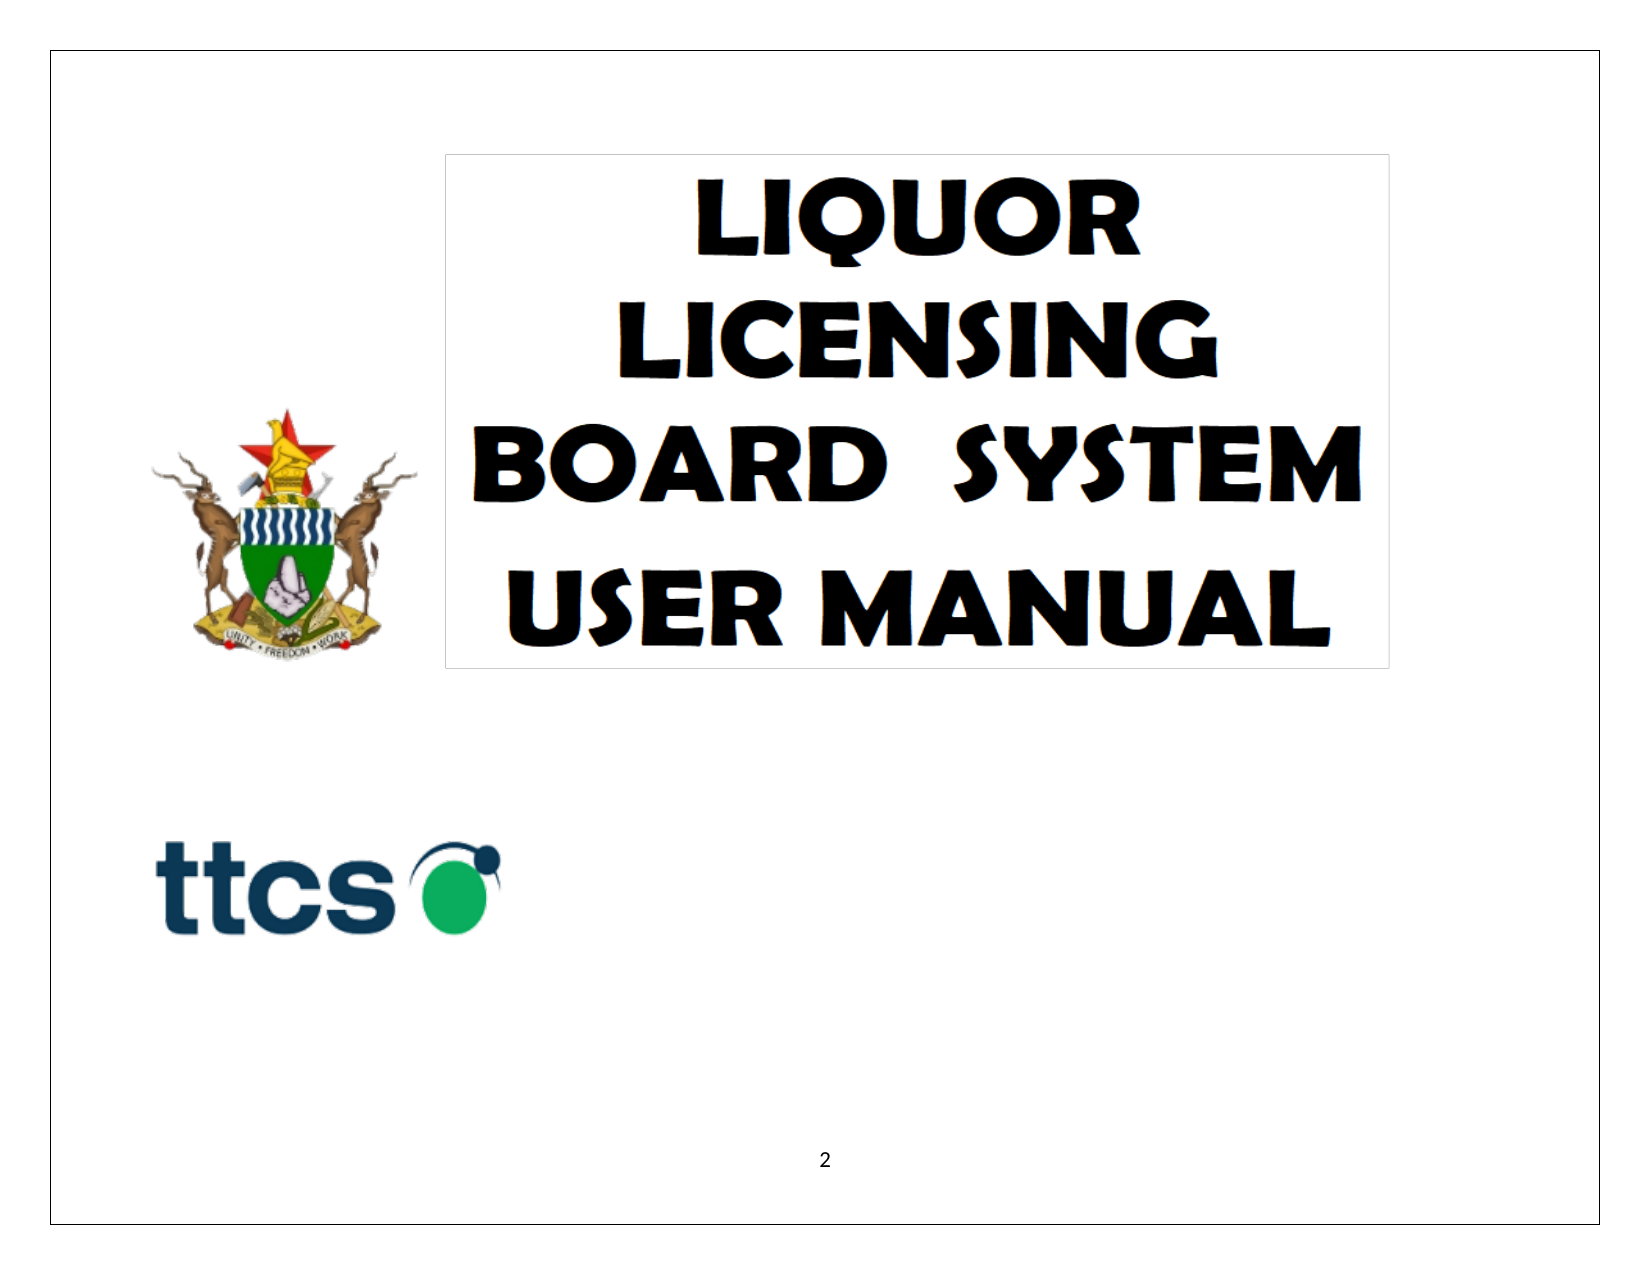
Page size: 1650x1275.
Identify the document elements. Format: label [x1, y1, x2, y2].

picture [150, 837, 521, 940]
picture [150, 398, 424, 674]
picture [433, 150, 1402, 674]
